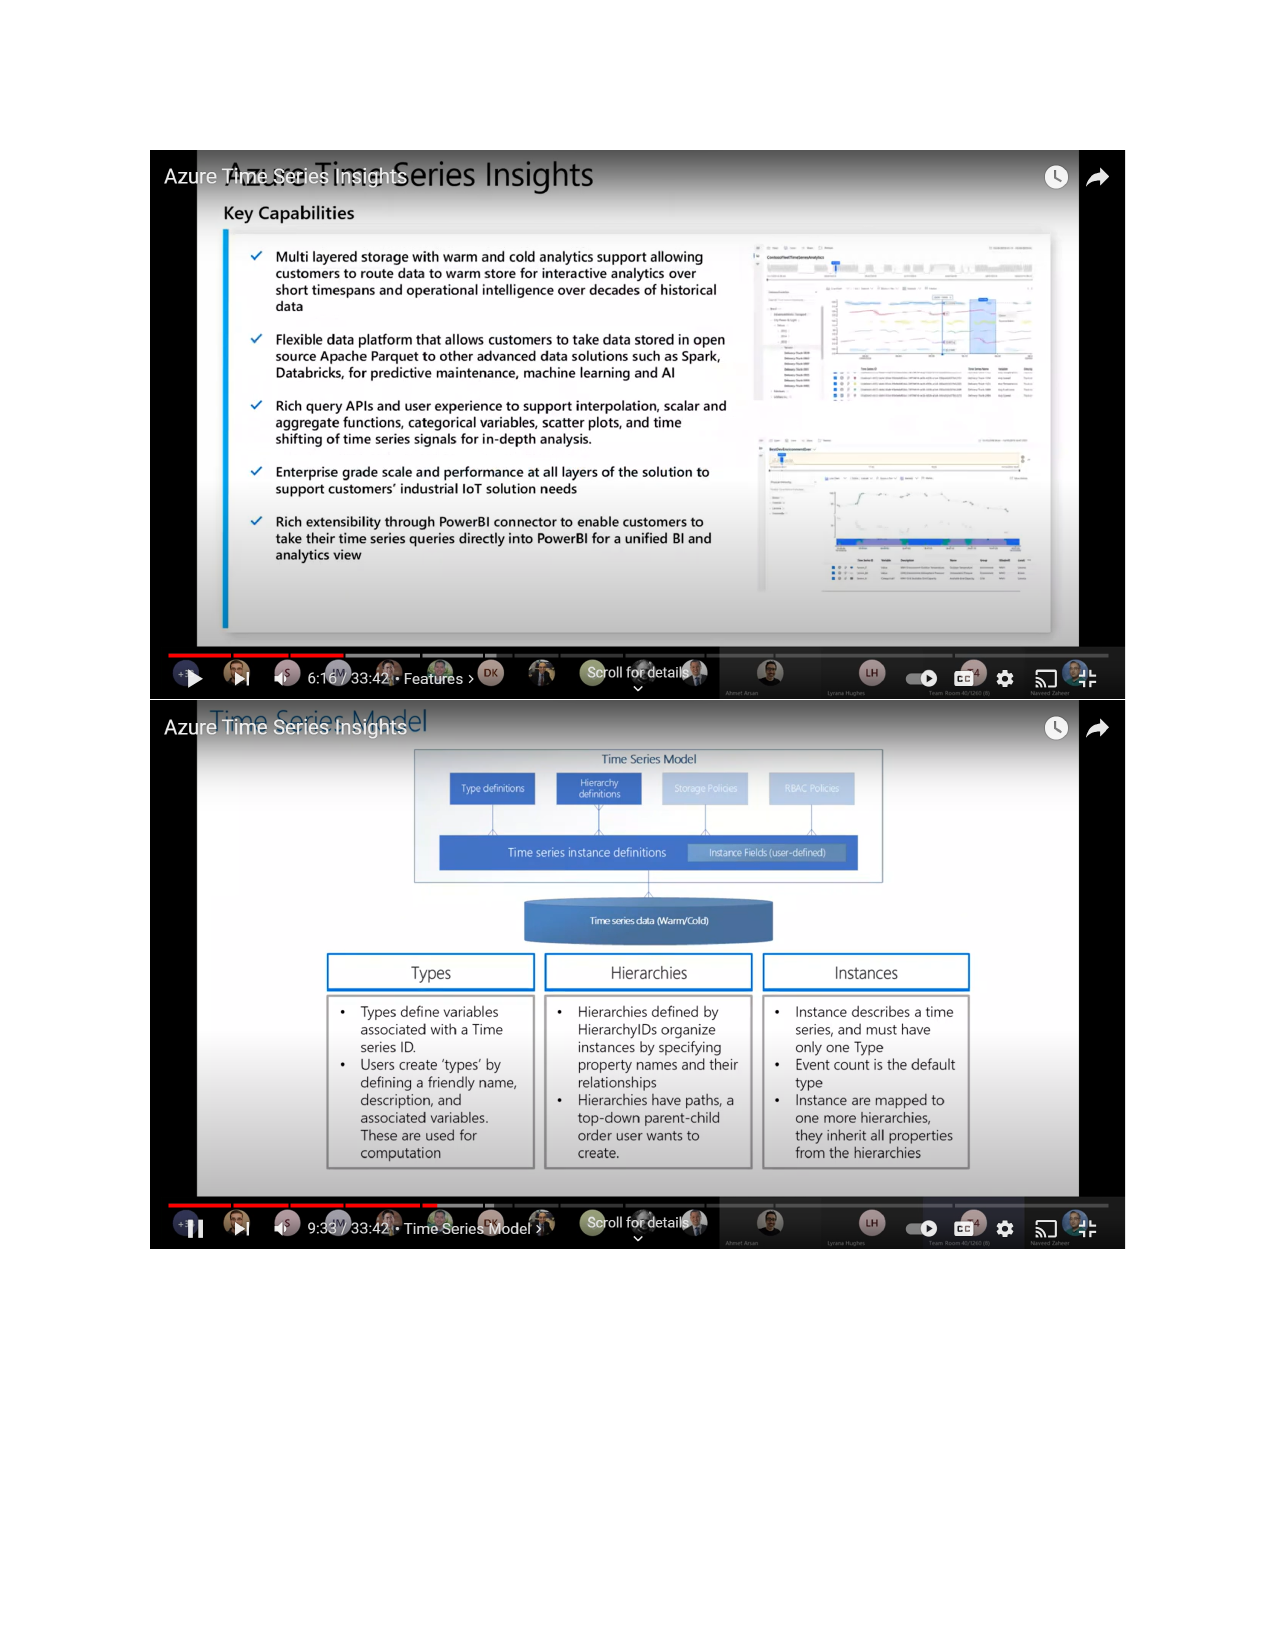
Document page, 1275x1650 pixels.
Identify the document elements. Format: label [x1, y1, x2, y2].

picture [150, 150, 1125, 699]
picture [150, 700, 1125, 1249]
